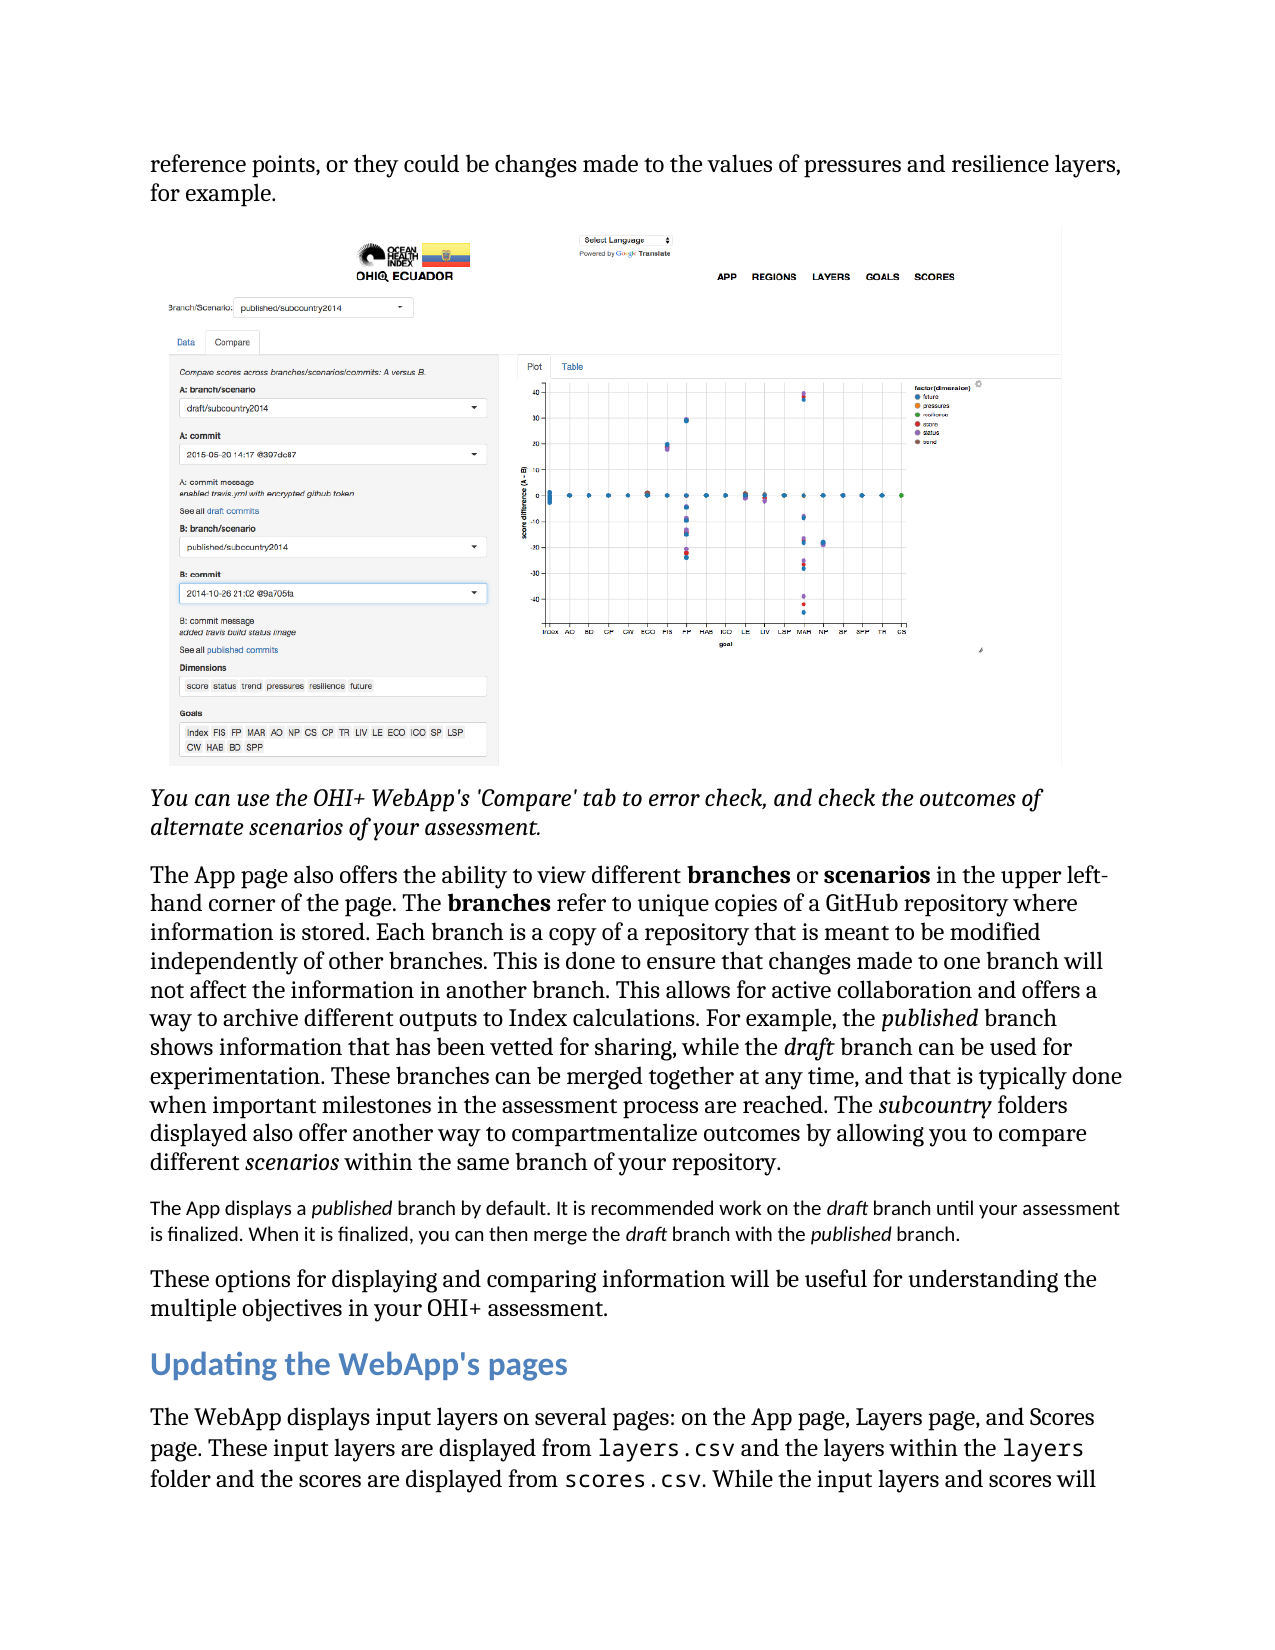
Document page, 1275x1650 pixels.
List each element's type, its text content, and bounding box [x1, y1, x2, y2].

text The App displays a published branch by default. It is recommended work on the draft branch until your assessment is finalized. When it is finalized, you can then merge the draft branch with the published branch. [150, 1196, 1125, 1246]
picture [168, 226, 1062, 766]
text You can use the OHI+ WebApp's 'Compare' tab to error check, and check the outcomes of alternate scenarios of your assessment. [150, 784, 1125, 842]
subtitle Updating the WebApp's pages [150, 1343, 1125, 1384]
text The App page also offers the ability to view different branches or scenarios in the upper left-hand corner of the page. The branches refer to unique copies of a GitHub repository where information is stored. Each branch is a copy of a repository that is meant to be modified independently of other branches. This is done to ensure that changes made to one branch will not affect the information in another branch. This allows for active collaboration and offers a way to archive different outputs to Index calculations. For example, the published branch shows information that has been vetted for sharing, while the draft branch can be used for experimentation. These branches can be merged together at any time, and that is typically done when important milestones in the assessment process are reached. The subcountry folders displayed also offer another way to compartmentalize outcomes by allowing you to compare different scenarios within the same branch of your repository. [150, 861, 1125, 1177]
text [150, 1403, 1125, 1494]
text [150, 150, 1125, 207]
text These options for displaying and comparing information will be useful for understanding the multiple objectives in your OHI+ assessment. [150, 1265, 1125, 1323]
